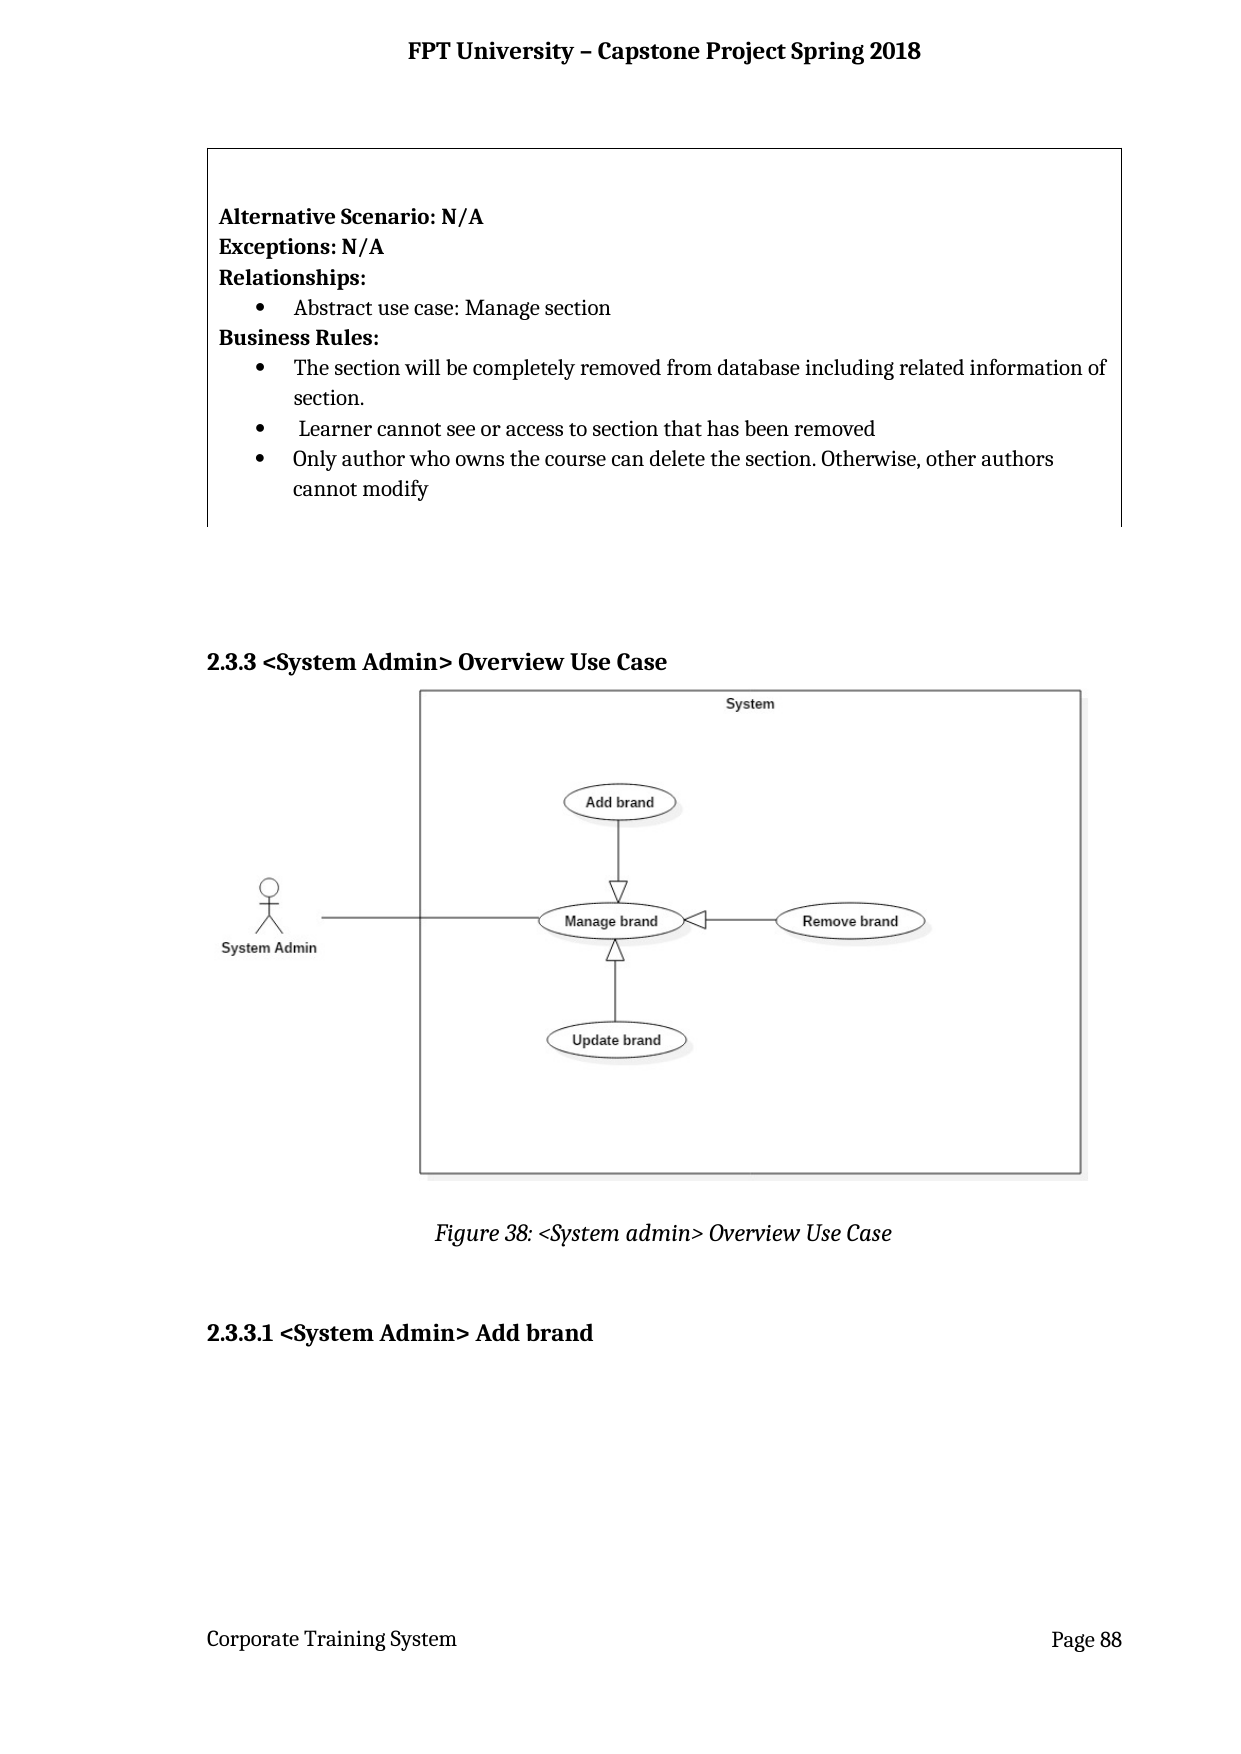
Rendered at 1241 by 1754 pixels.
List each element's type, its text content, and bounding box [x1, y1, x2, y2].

text Figure 38: <System admin> Overview Use Case [207, 1219, 1122, 1248]
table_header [208, 149, 1121, 527]
picture [206, 680, 1123, 1216]
text 2.3.3.1 <System Admin> Add brand [207, 1318, 1122, 1347]
text 2.3.3 <System Admin> Overview Use Case [207, 648, 1122, 676]
